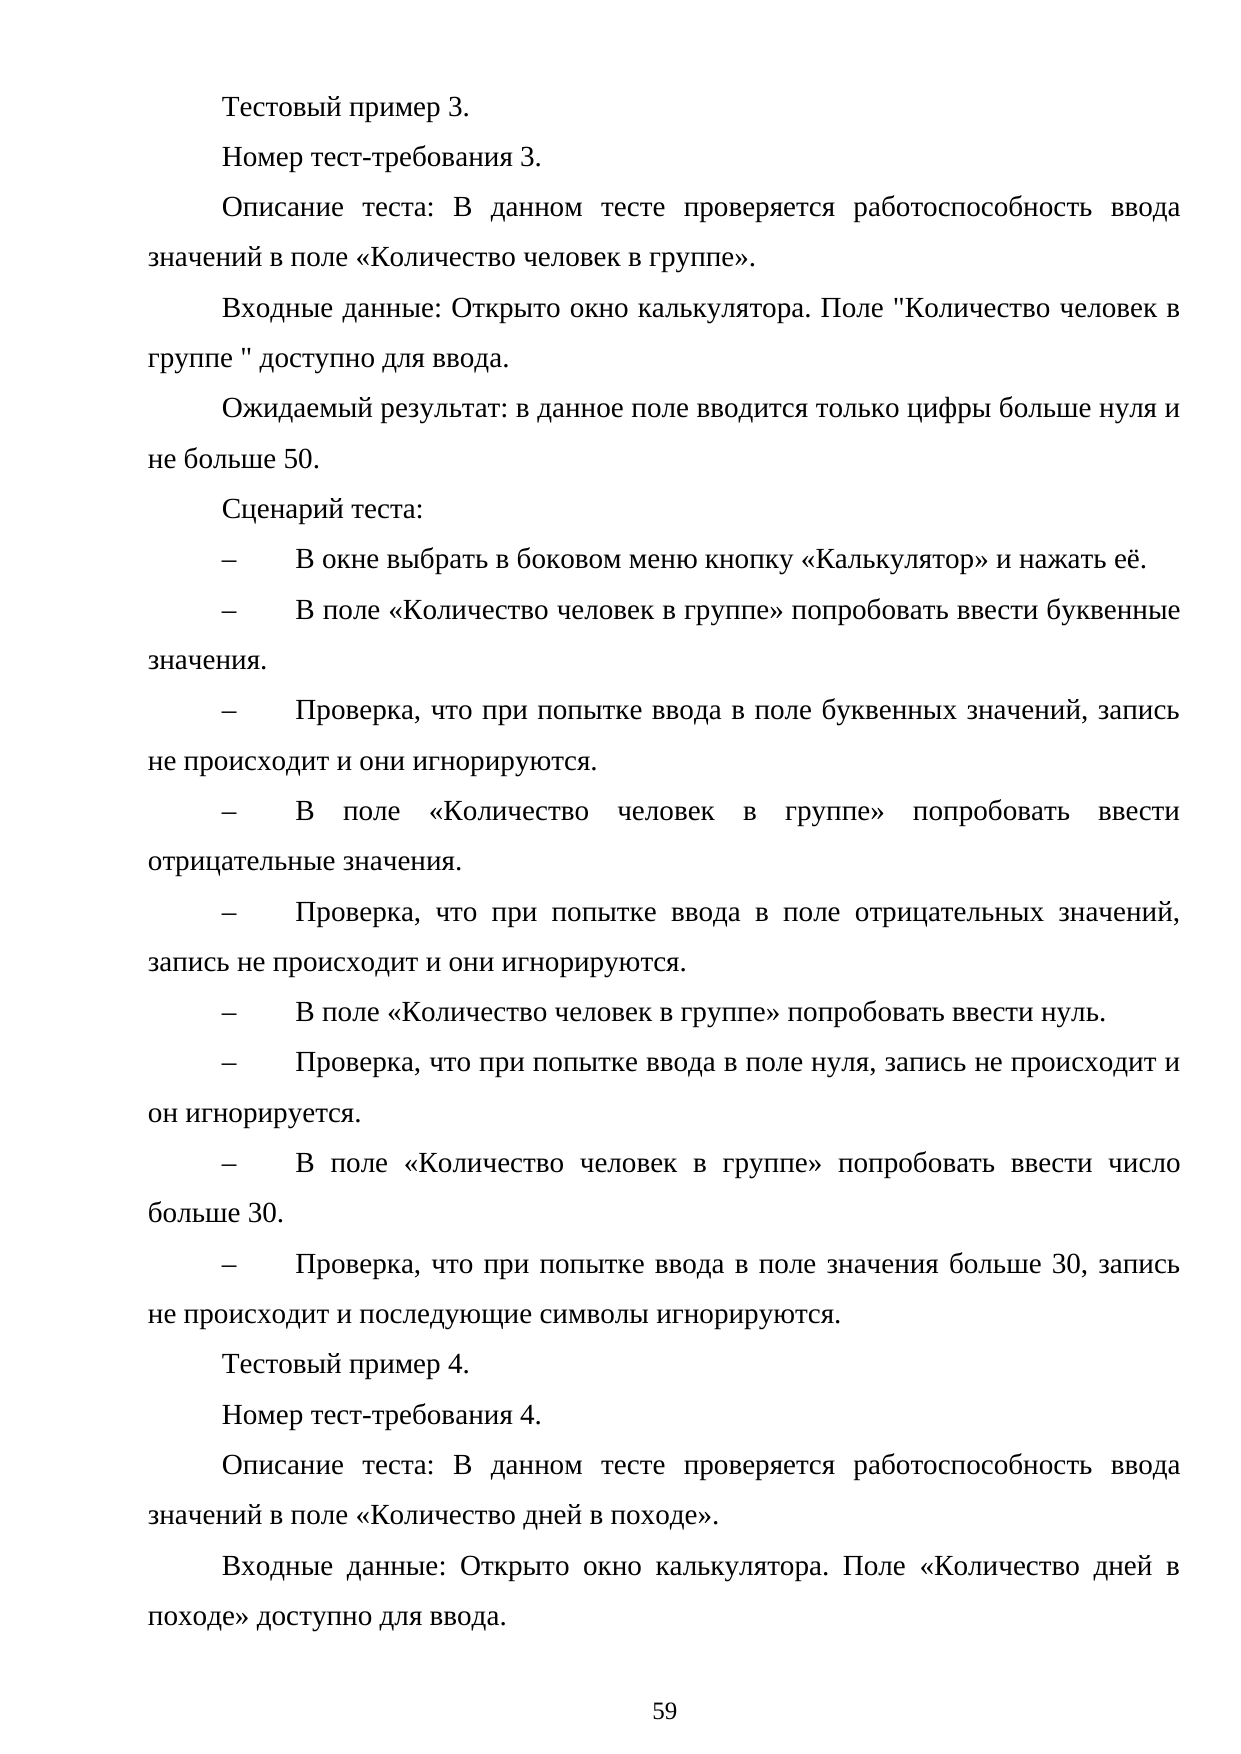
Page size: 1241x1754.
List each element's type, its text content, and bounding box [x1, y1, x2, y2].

text Тестовый пример 4. [148, 1346, 1181, 1380]
text – Проверка, что при попытке ввода в поле нуля, запись не происходит и он игнорируется. [148, 1044, 1181, 1128]
text Ожидаемый результат: в данное поле вводится только цифры больше нуля и не больше 50. [148, 391, 1181, 474]
text – В поле «Количество человек в группе» попробовать ввести отрицательные значения. [148, 793, 1181, 877]
text – В окне выбрать в боковом меню кнопку «Калькулятор» и нажать её. [148, 541, 1181, 575]
text – Проверка, что при попытке ввода в поле буквенных значений, запись не происходит и они игнорируются. [148, 692, 1181, 776]
text Номер тест-требования 3. [148, 139, 1181, 172]
text Входные данные: Открыто окно калькулятора. Поле "Количество человек в группе " доступно для ввода. [148, 290, 1181, 374]
text – В поле «Количество человек в группе» попробовать ввести буквенные значения. [148, 592, 1181, 676]
text Сценарий теста: [148, 491, 1181, 525]
text – Проверка, что при попытке ввода в поле значения больше 30, запись не происходит и последующие символы игнорируются. [148, 1246, 1181, 1330]
text Тестовый пример 3. [148, 89, 1181, 122]
text – В поле «Количество человек в группе» попробовать ввести число больше 30. [148, 1145, 1181, 1229]
text – Проверка, что при попытке ввода в поле отрицательных значений, запись не происходит и они игнорируются. [148, 894, 1181, 977]
text Описание теста: В данном тесте проверяется работоспособность ввода значений в поле «Количество дней в походе». [148, 1447, 1181, 1531]
text Описание теста: В данном тесте проверяется работоспособность ввода значений в поле «Количество человек в группе». [148, 189, 1181, 273]
text Входные данные: Открыто окно калькулятора. Поле «Количество дней в походе» доступно для ввода. [148, 1548, 1181, 1632]
text Номер тест-требования 4. [148, 1397, 1181, 1430]
text – В поле «Количество человек в группе» попробовать ввести нуль. [148, 994, 1181, 1028]
